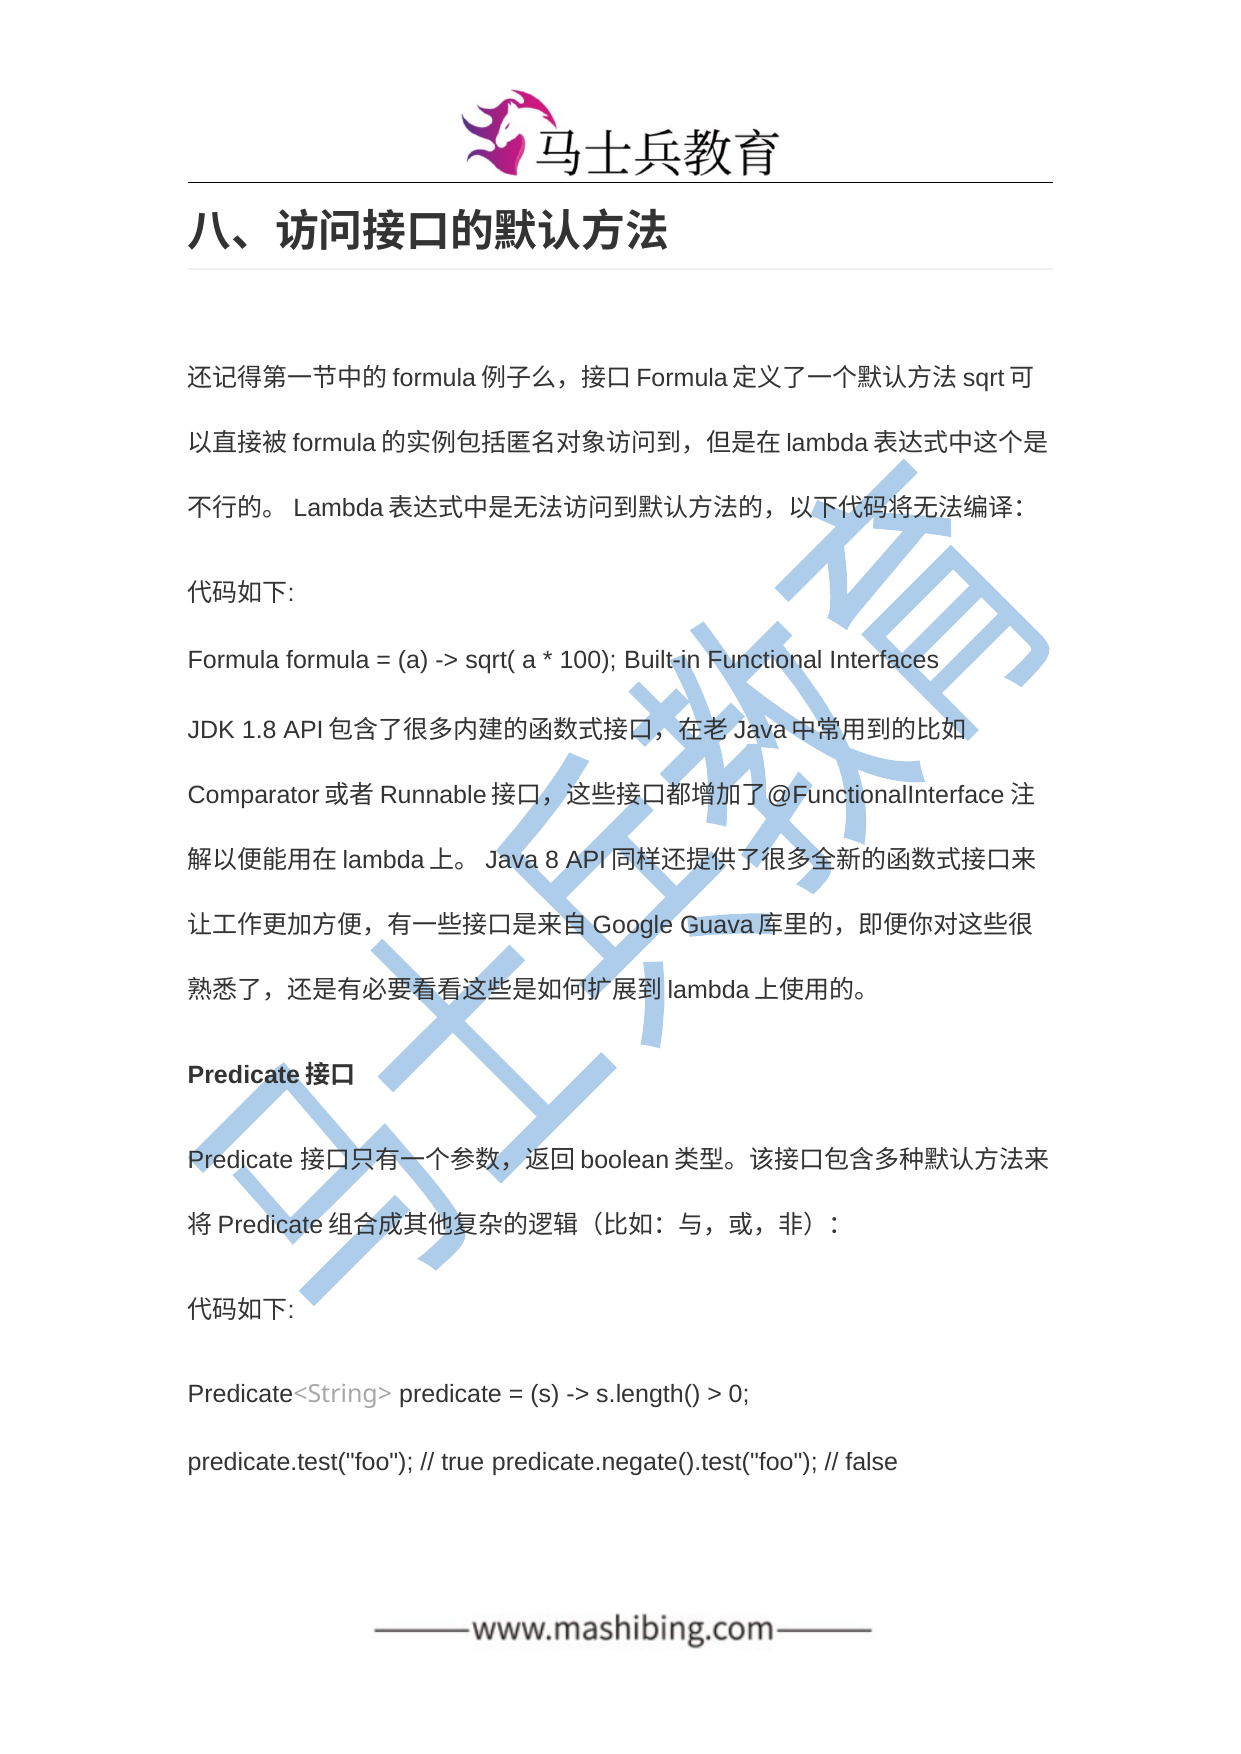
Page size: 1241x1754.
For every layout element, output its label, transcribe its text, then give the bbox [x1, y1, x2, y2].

text Predicate<String> predicate = (s) -> s.length() > 0; [187, 1360, 1053, 1425]
text 代码如下: [187, 558, 1053, 623]
text 还记得第一节中的formula例子么，接口Formula定义了一个默认方法sqrt可以直接被formula的实例包括匿名对象访问到，但是在lambda表达式中这个是不行的。 Lambda表达式中是无法访问到默认方法的，以下代码将无法编译： [187, 343, 1053, 538]
text predicate.test("foo"); // true predicate.negate().test("foo"); // false [187, 1445, 1053, 1478]
text JDK 1.8 API包含了很多内建的函数式接口，在老Java中常用到的比如Comparator或者Runnable接口，这些接口都增加了@FunctionalInterface注解以便能用在lambda上。 Java 8 API同样还提供了很多全新的函数式接口来让工作更加方便，有一些接口是来自Google Guava库里的，即便你对这些很熟悉了，还是有必要看看这些是如何扩展到lambda上使用的。 [187, 695, 1053, 1020]
picture [353, 1608, 888, 1651]
picture [459, 88, 781, 180]
text Predicate 接口只有一个参数，返回boolean类型。该接口包含多种默认方法来将Predicate组合成其他复杂的逻辑（比如：与，或，非）： [187, 1125, 1053, 1255]
text Formula formula = (a) -> sqrt( a * 100); Built-in Functional Interfaces [187, 643, 1053, 675]
subtitle 八、访问接口的默认方法 [187, 195, 1053, 270]
text 代码如下: [187, 1275, 1053, 1340]
text Predicate接口 [187, 1040, 1053, 1105]
